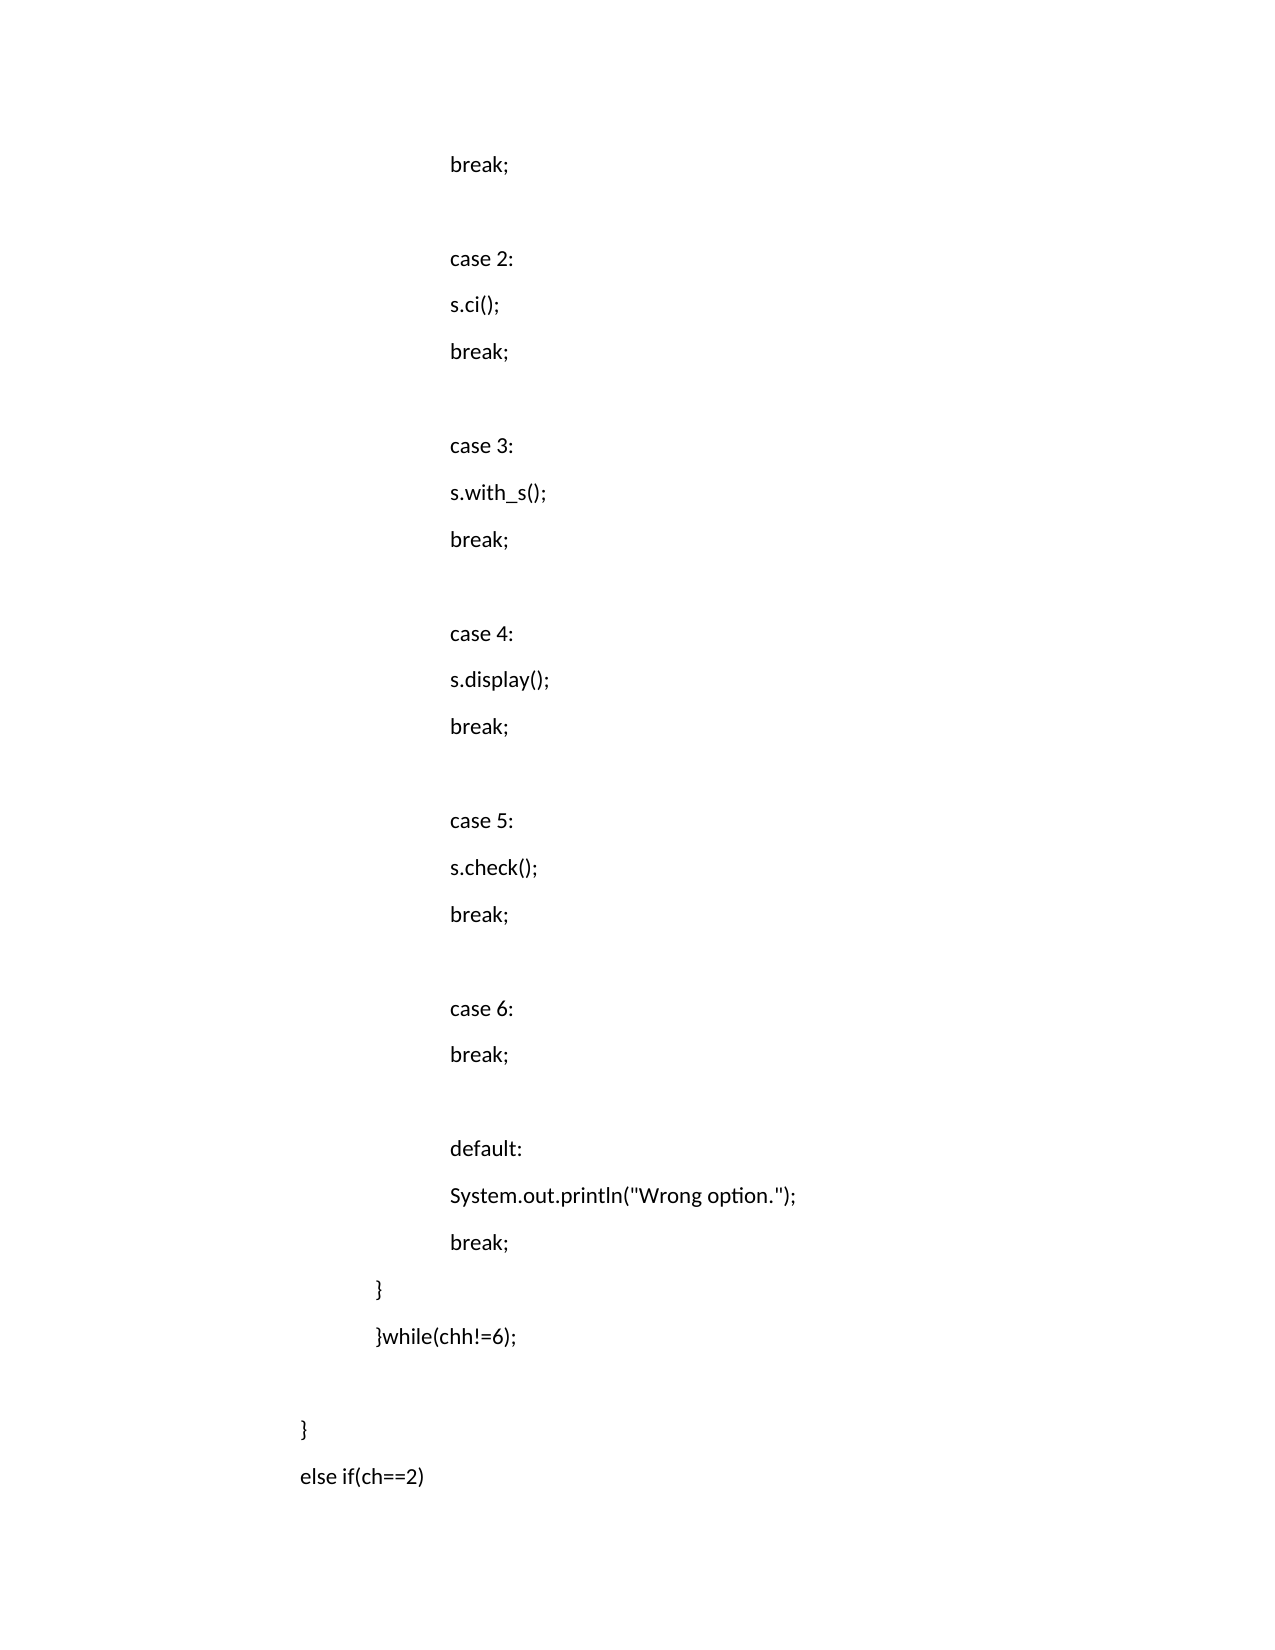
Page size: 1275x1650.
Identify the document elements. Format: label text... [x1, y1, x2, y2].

text case 6: [150, 994, 1125, 1022]
text break; [150, 525, 1125, 553]
text case 3: [150, 431, 1125, 459]
text case 2: [150, 244, 1125, 272]
text System.out.println("Wrong option."); [150, 1181, 1125, 1209]
text default: [150, 1134, 1125, 1162]
text } [150, 1275, 1125, 1303]
text break; [150, 900, 1125, 928]
text break; [150, 712, 1125, 741]
text case 4: [150, 619, 1125, 647]
text break; [150, 150, 1125, 178]
text s.display(); [150, 666, 1125, 694]
text s.check(); [150, 853, 1125, 881]
text s.ci(); [150, 291, 1125, 319]
text break; [150, 1041, 1125, 1069]
text }while(chh!=6); [150, 1322, 1125, 1350]
text case 5: [150, 806, 1125, 834]
text break; [150, 337, 1125, 366]
text else if(ch==2) [150, 1462, 1125, 1491]
text s.with_s(); [150, 478, 1125, 506]
text } [150, 1416, 1125, 1444]
text break; [150, 1228, 1125, 1256]
